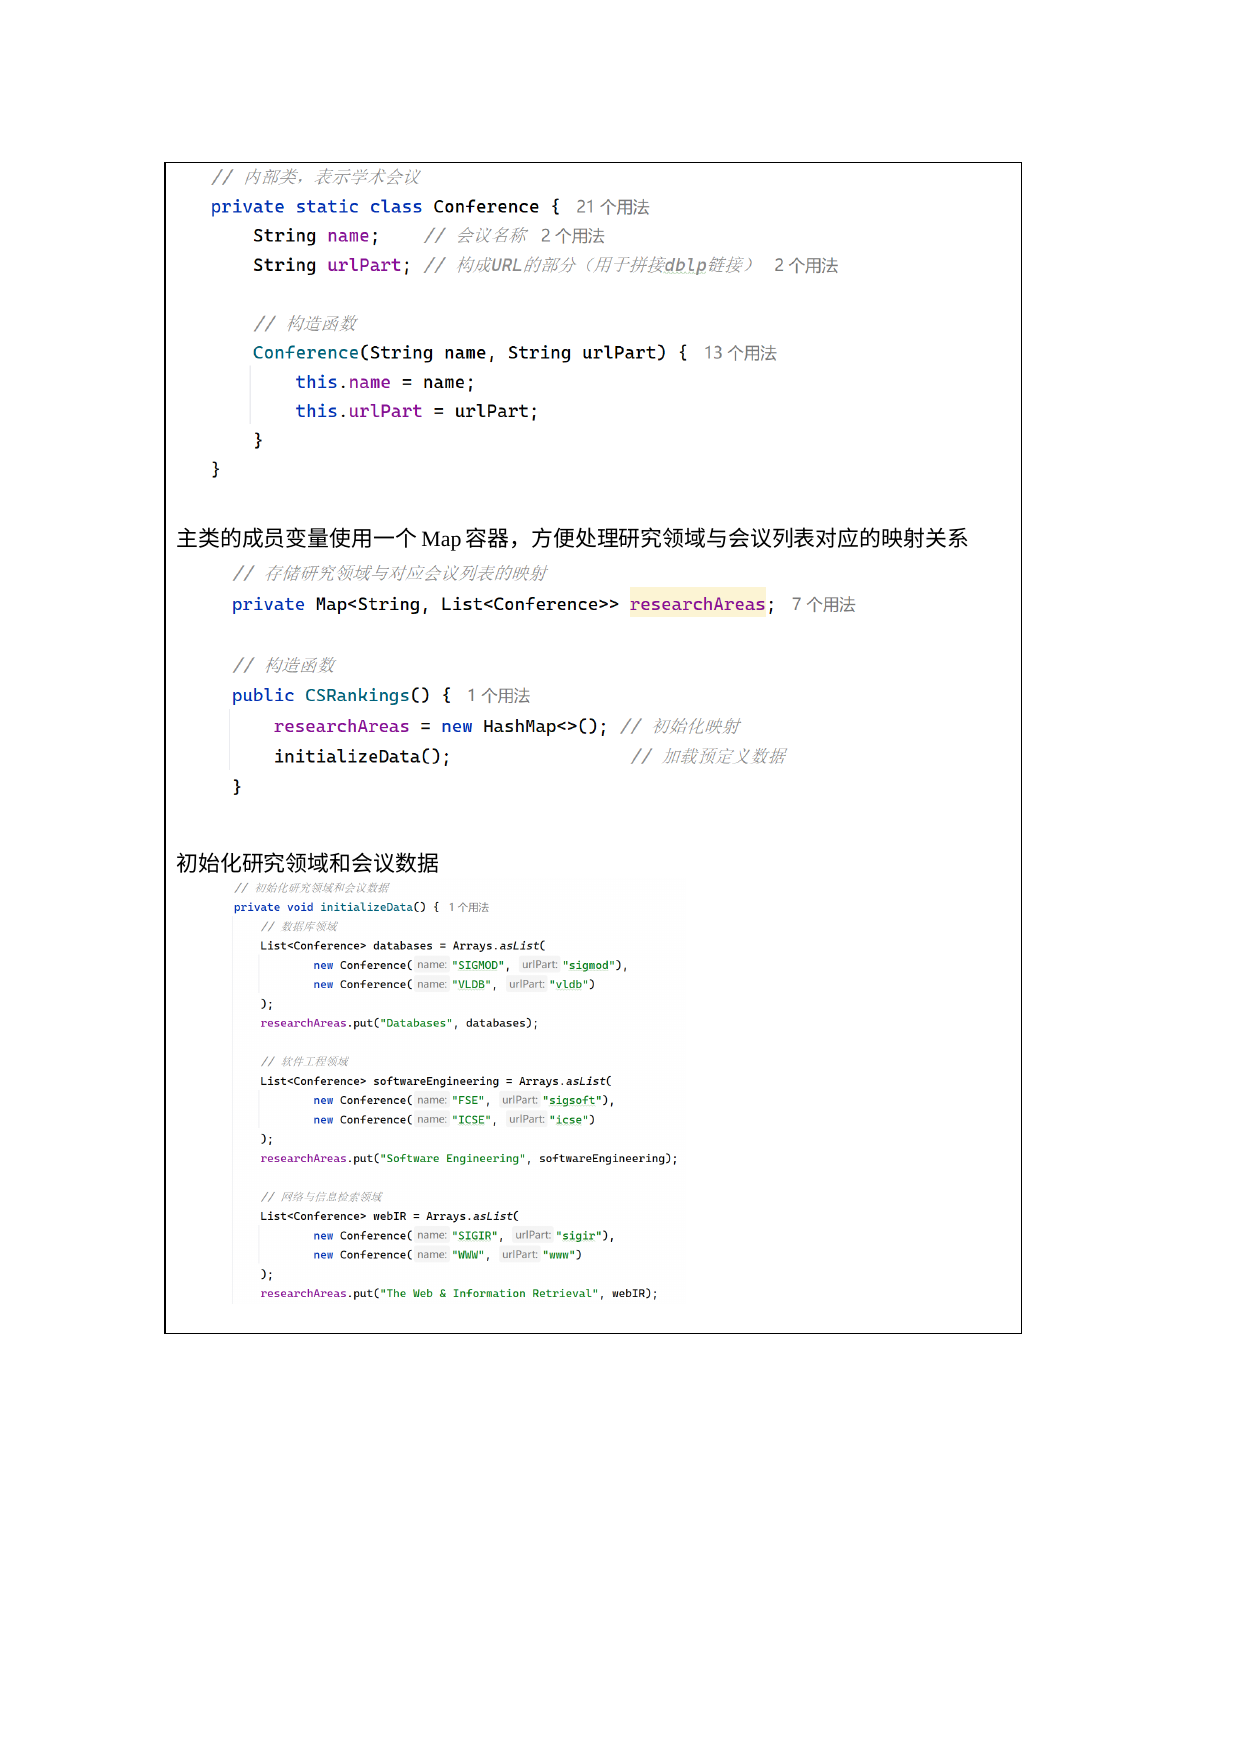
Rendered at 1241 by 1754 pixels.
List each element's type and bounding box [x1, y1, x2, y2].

picture [230, 878, 686, 1304]
picture [208, 163, 852, 483]
picture [214, 553, 878, 806]
table_header [166, 163, 1021, 1333]
